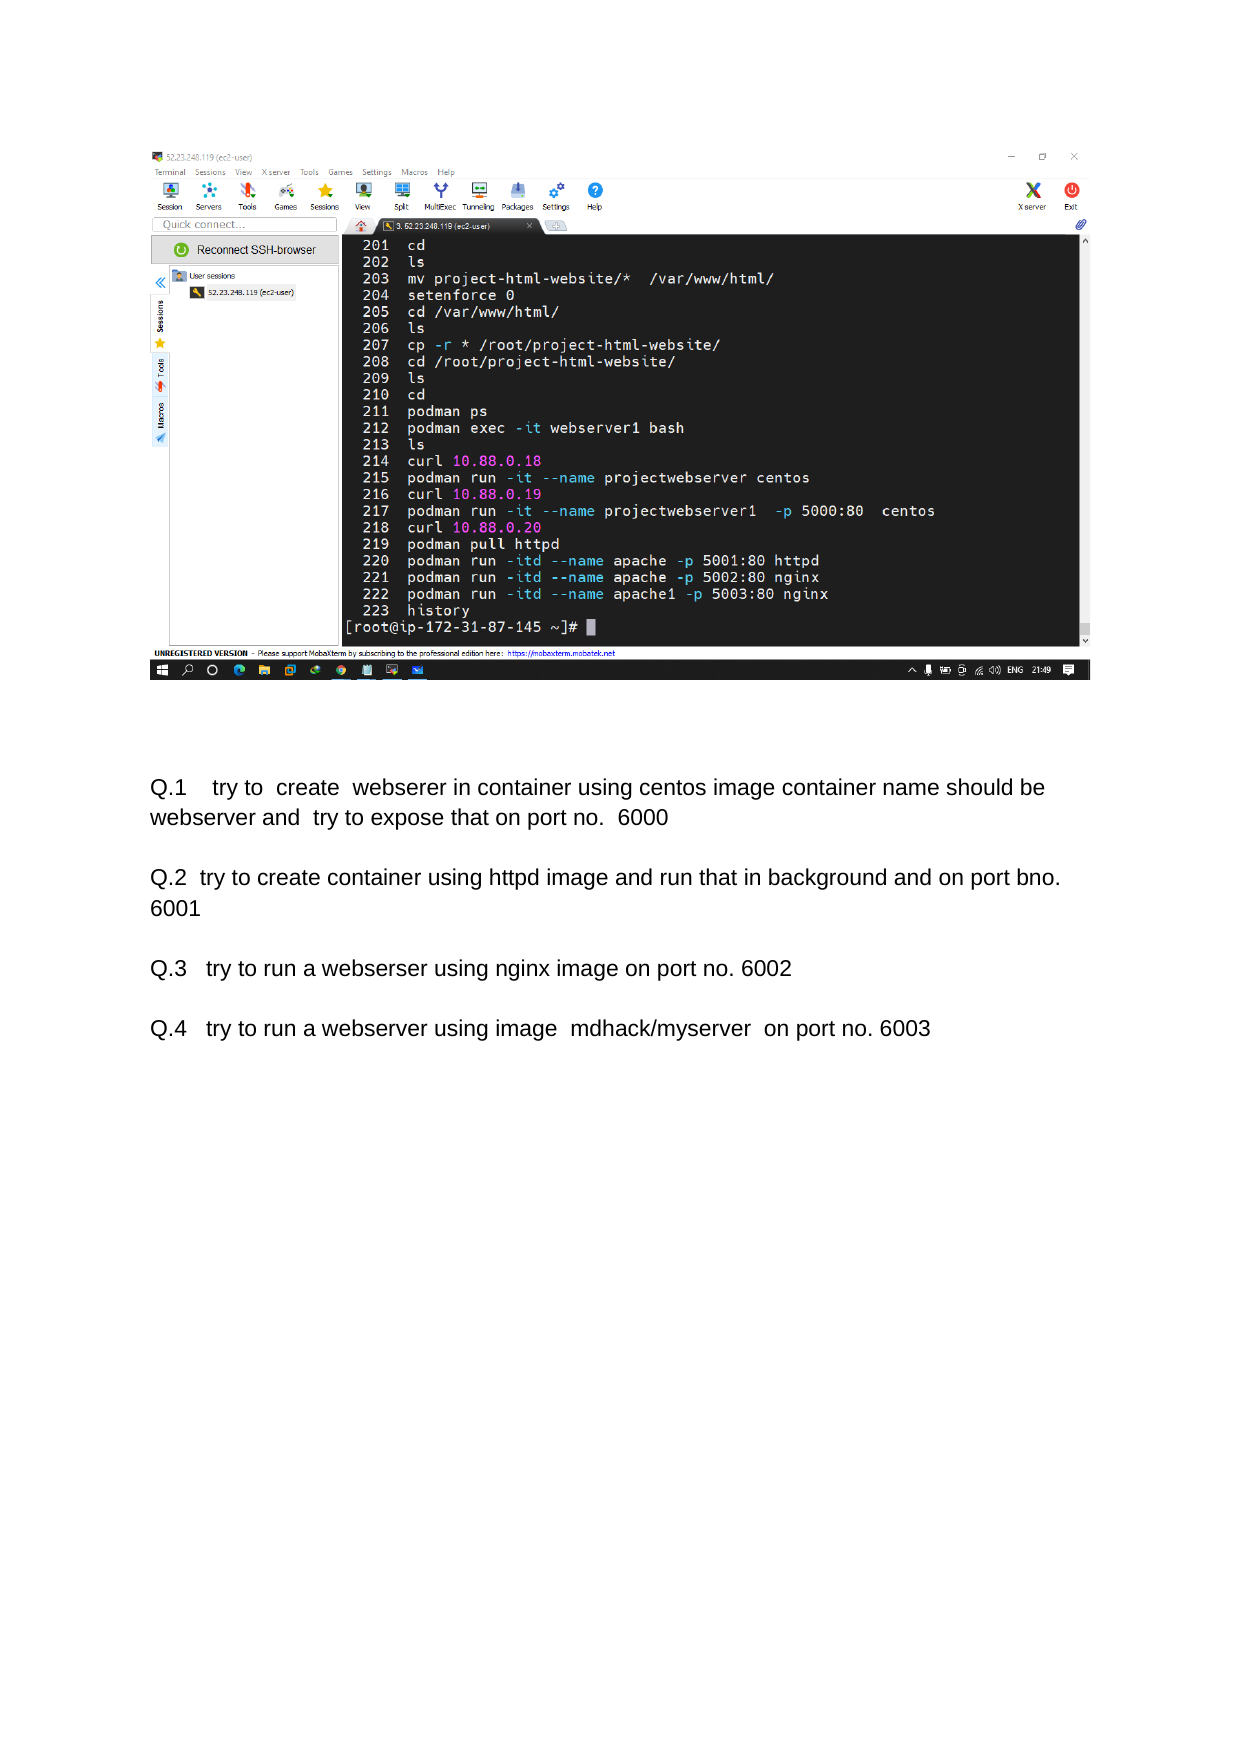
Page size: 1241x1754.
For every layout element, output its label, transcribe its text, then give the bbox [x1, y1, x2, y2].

text Q.1 try to create webserer in container using centos image container name should be webserver and try to expose that on port no. 6000 [150, 774, 1090, 830]
text Q.2 try to create container using httpd image and run that in background and on port bno. 6001 [150, 864, 1090, 921]
picture [150, 150, 1091, 680]
text Q.3 try to run a webserser using nginx image on port no. 6002 [150, 955, 1090, 981]
text Q.4 try to run a webserver using image mdhack/myserver on port no. 6003 [150, 1015, 1090, 1042]
